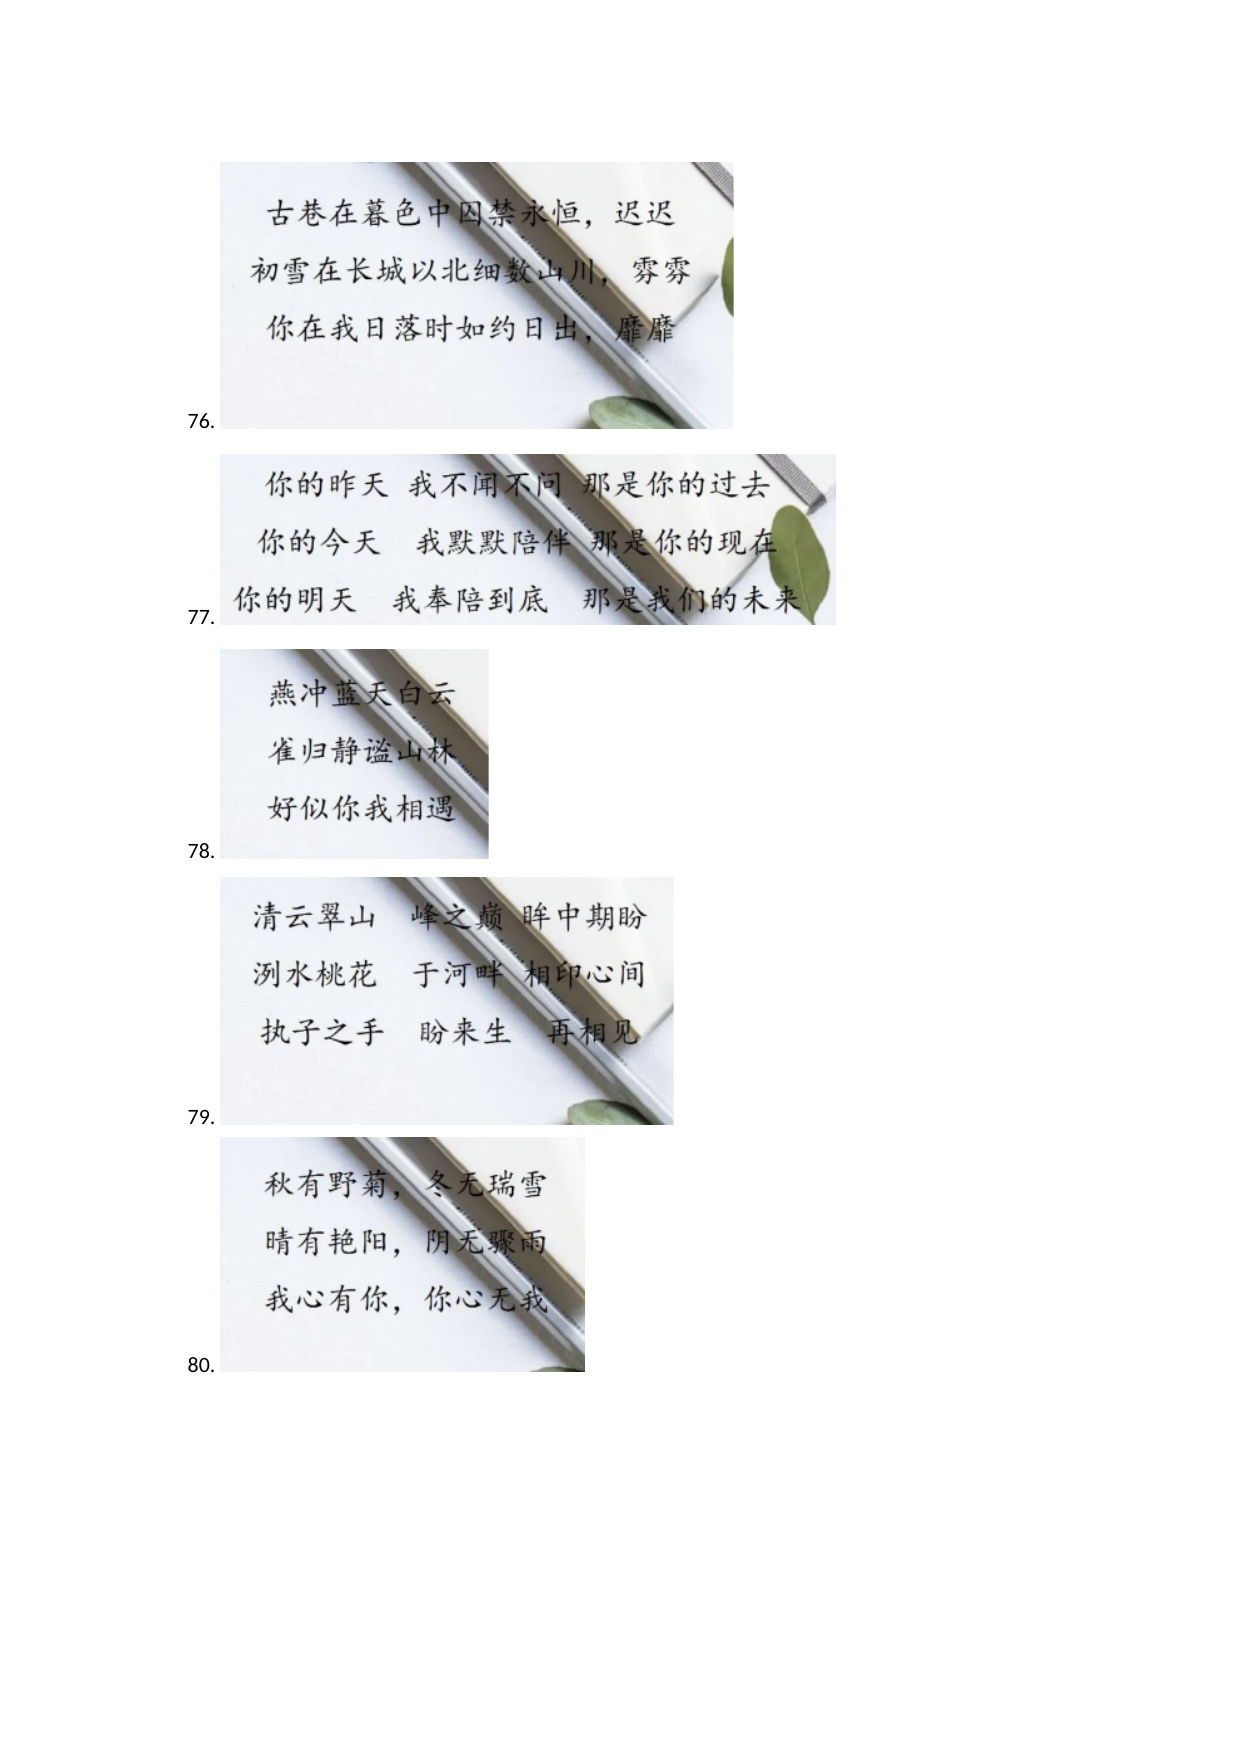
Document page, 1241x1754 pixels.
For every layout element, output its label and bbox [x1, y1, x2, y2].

picture [220, 162, 734, 429]
picture [220, 877, 674, 1125]
picture [220, 1137, 585, 1372]
picture [220, 649, 489, 859]
picture [220, 454, 837, 625]
